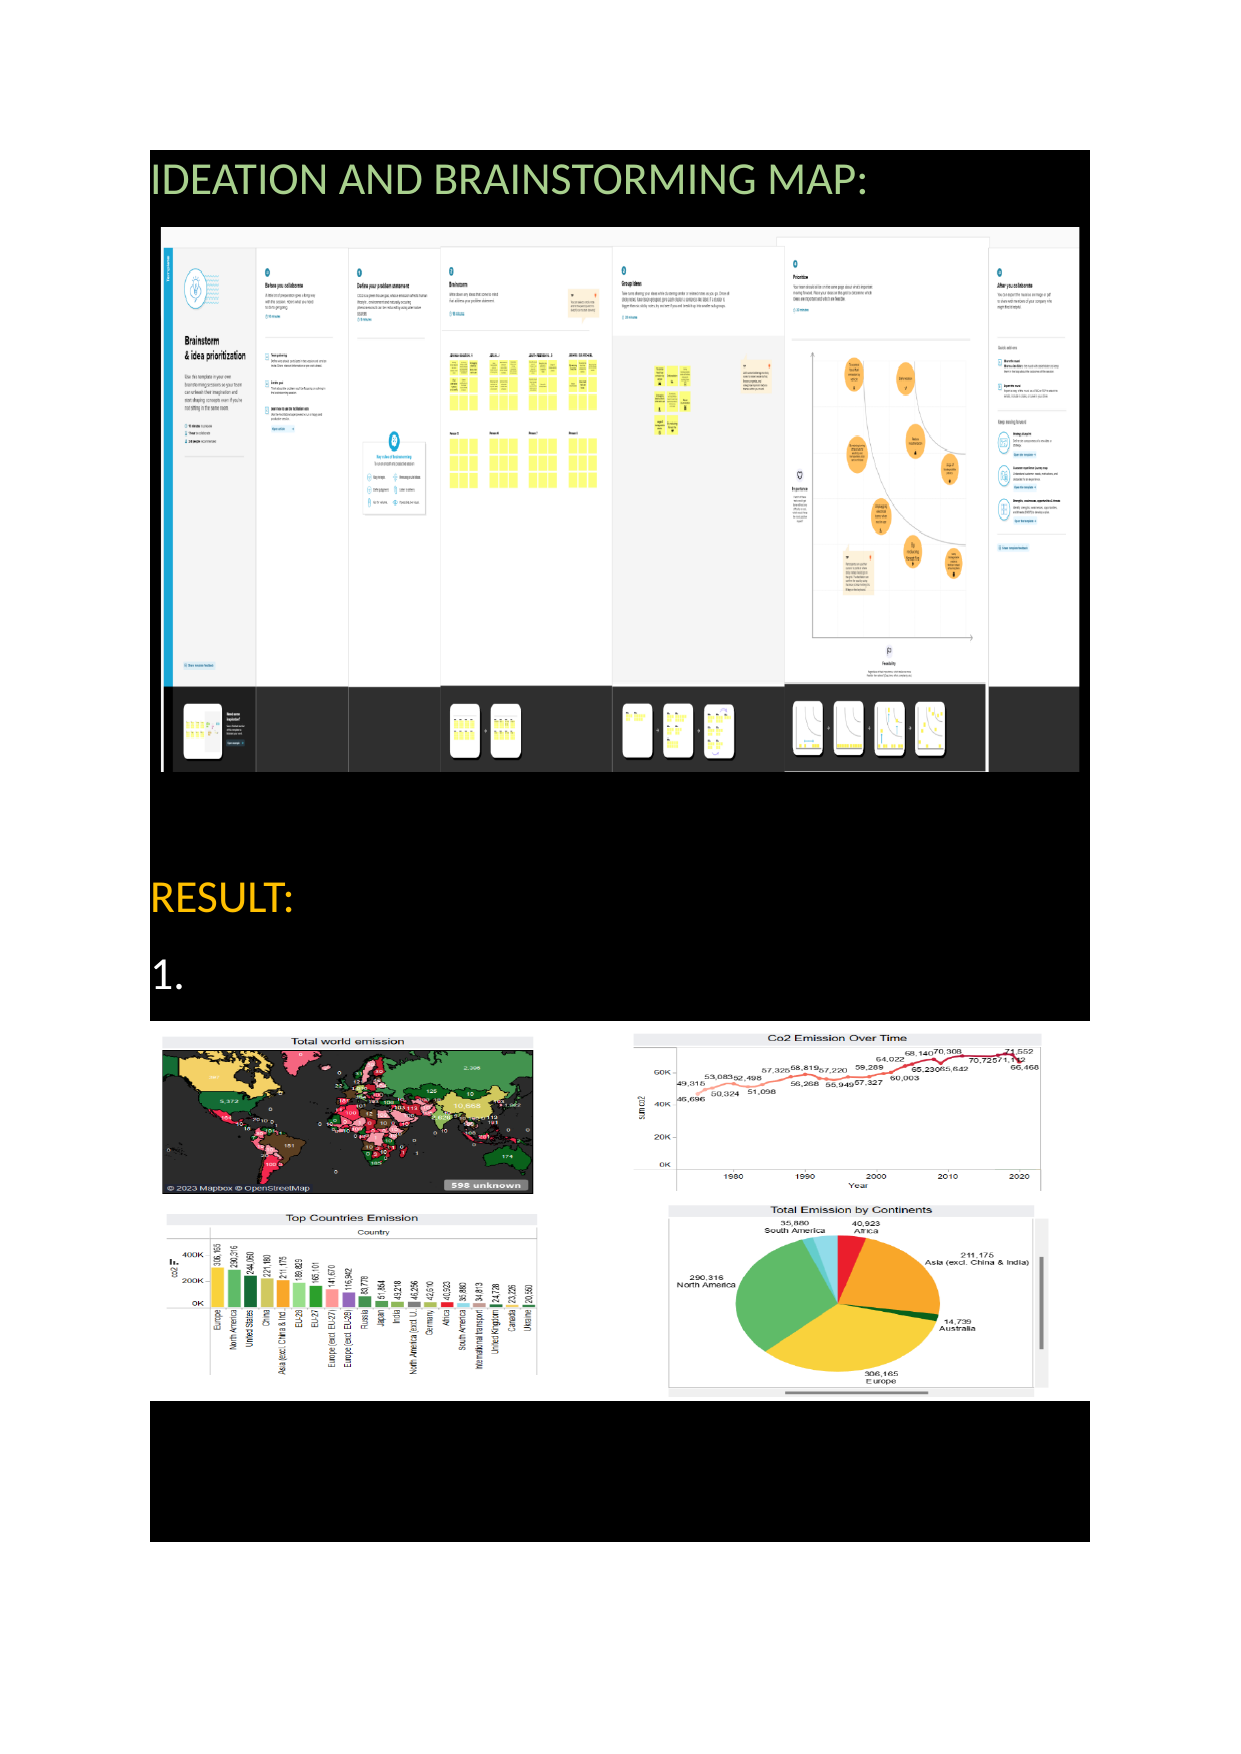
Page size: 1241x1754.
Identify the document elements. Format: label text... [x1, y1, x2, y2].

text 1. [150, 945, 1090, 1001]
text IDEATION AND BRAINSTORMING MAP: [150, 150, 1090, 206]
picture [150, 1021, 1091, 1401]
picture [160, 227, 1080, 772]
text RESULT: [150, 868, 1090, 924]
